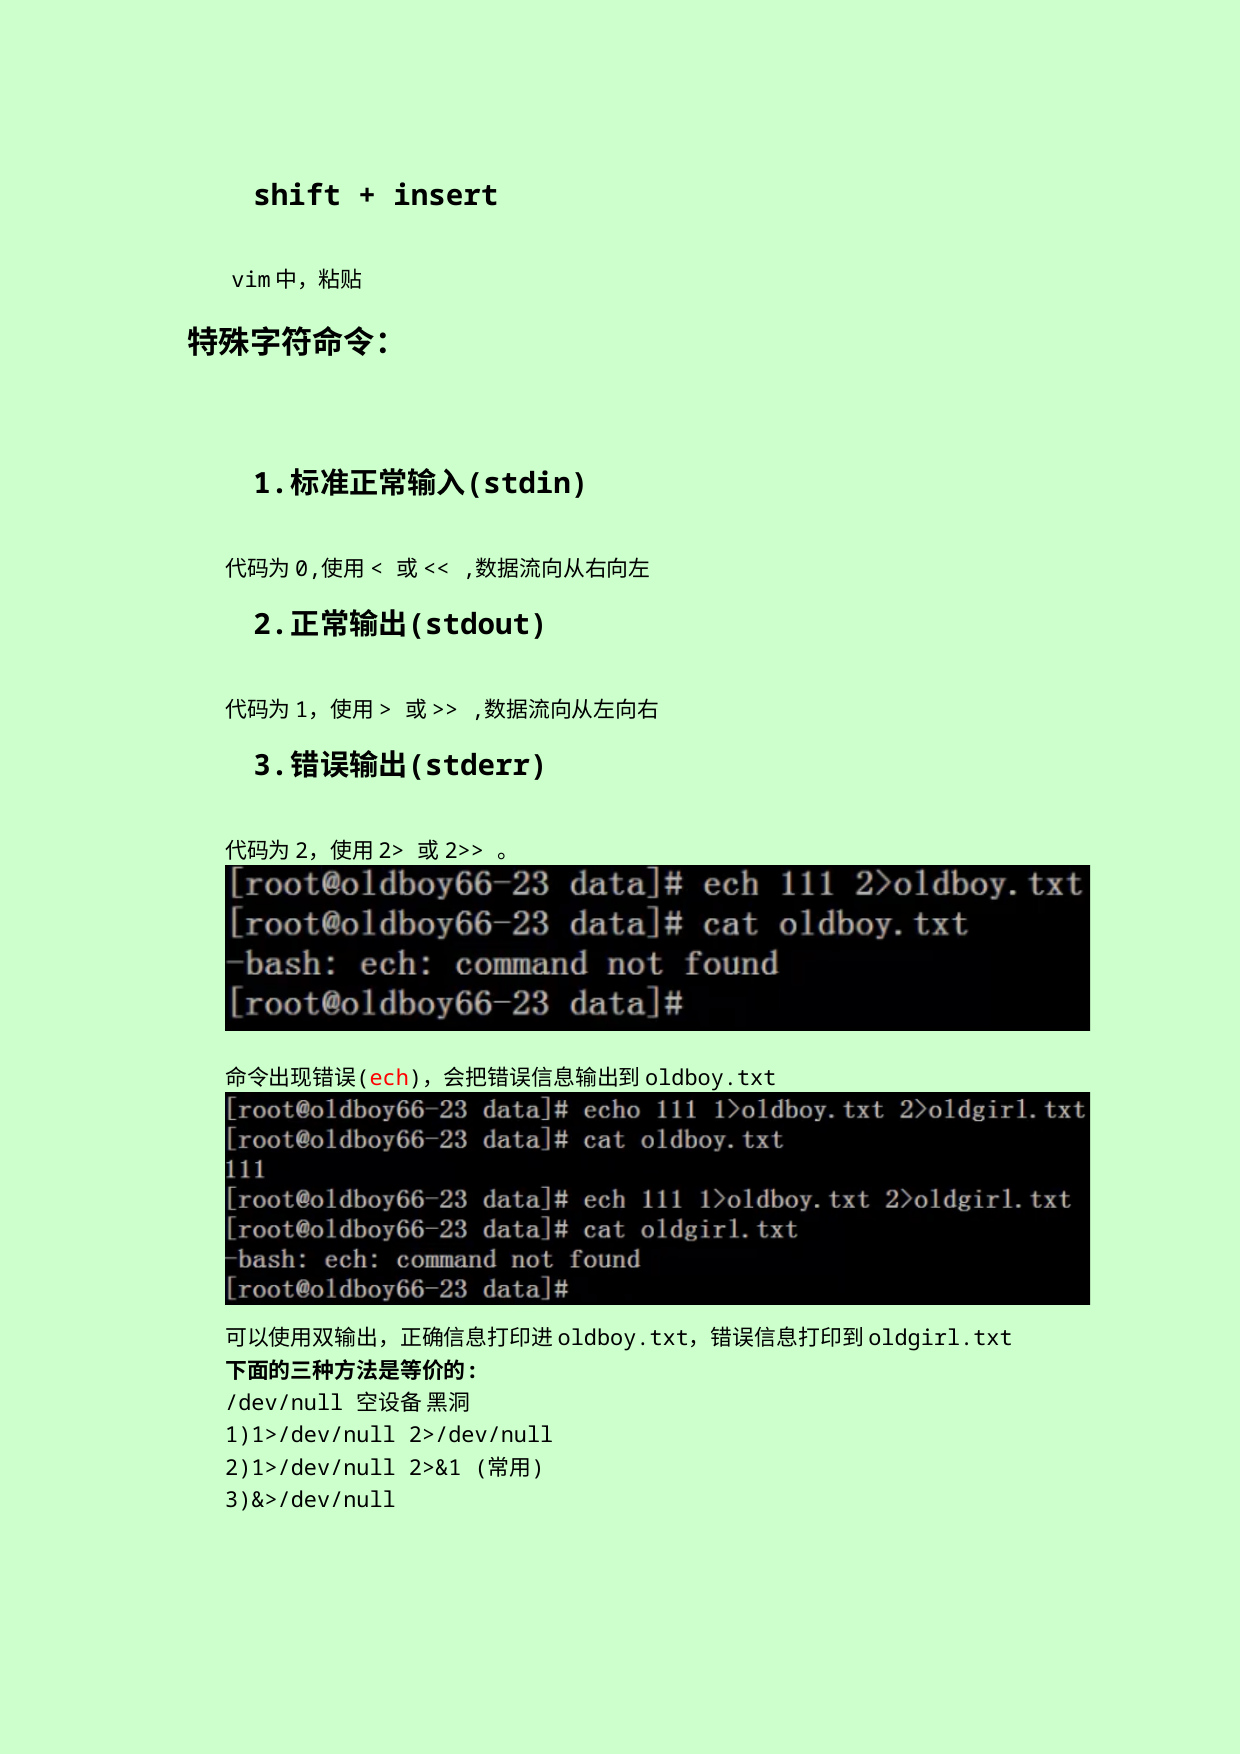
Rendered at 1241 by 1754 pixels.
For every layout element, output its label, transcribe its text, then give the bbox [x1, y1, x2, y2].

subtitle 标准正常输入(stdin) [253, 448, 1053, 513]
subtitle 正常输出(stdout) [253, 589, 1053, 654]
text 命令出现错误(ech)，会把错误信息输出到oldboy.txt [225, 1060, 1053, 1092]
text 下面的三种方法是等价的: [225, 1352, 1053, 1385]
picture [225, 1092, 1091, 1305]
text 可以使用双输出，正确信息打印进oldboy.txt，错误信息打印到oldgirl.txt [225, 1320, 1053, 1352]
text 代码为2，使用2> 或 2>> 。 [225, 832, 1053, 865]
subtitle 特殊字符命令： [187, 307, 1053, 372]
picture [225, 865, 1091, 1031]
text 代码为0,使用 < 或 << ,数据流向从右向左 [225, 551, 1053, 583]
text 1)1>/dev/null 2>/dev/null [225, 1417, 1053, 1450]
text /dev/null 空设备 黑洞 [225, 1385, 1053, 1417]
text 代码为1，使用 > 或 >> ,数据流向从左向右 [225, 691, 1053, 724]
text vim中，粘贴 [187, 262, 1053, 295]
subtitle shift + insert [253, 162, 1053, 227]
text 2)1>/dev/null 2>&1 (常用) [225, 1450, 1053, 1482]
subtitle 错误输出(stderr) [253, 730, 1053, 795]
text 3)&>/dev/null [225, 1482, 1053, 1515]
